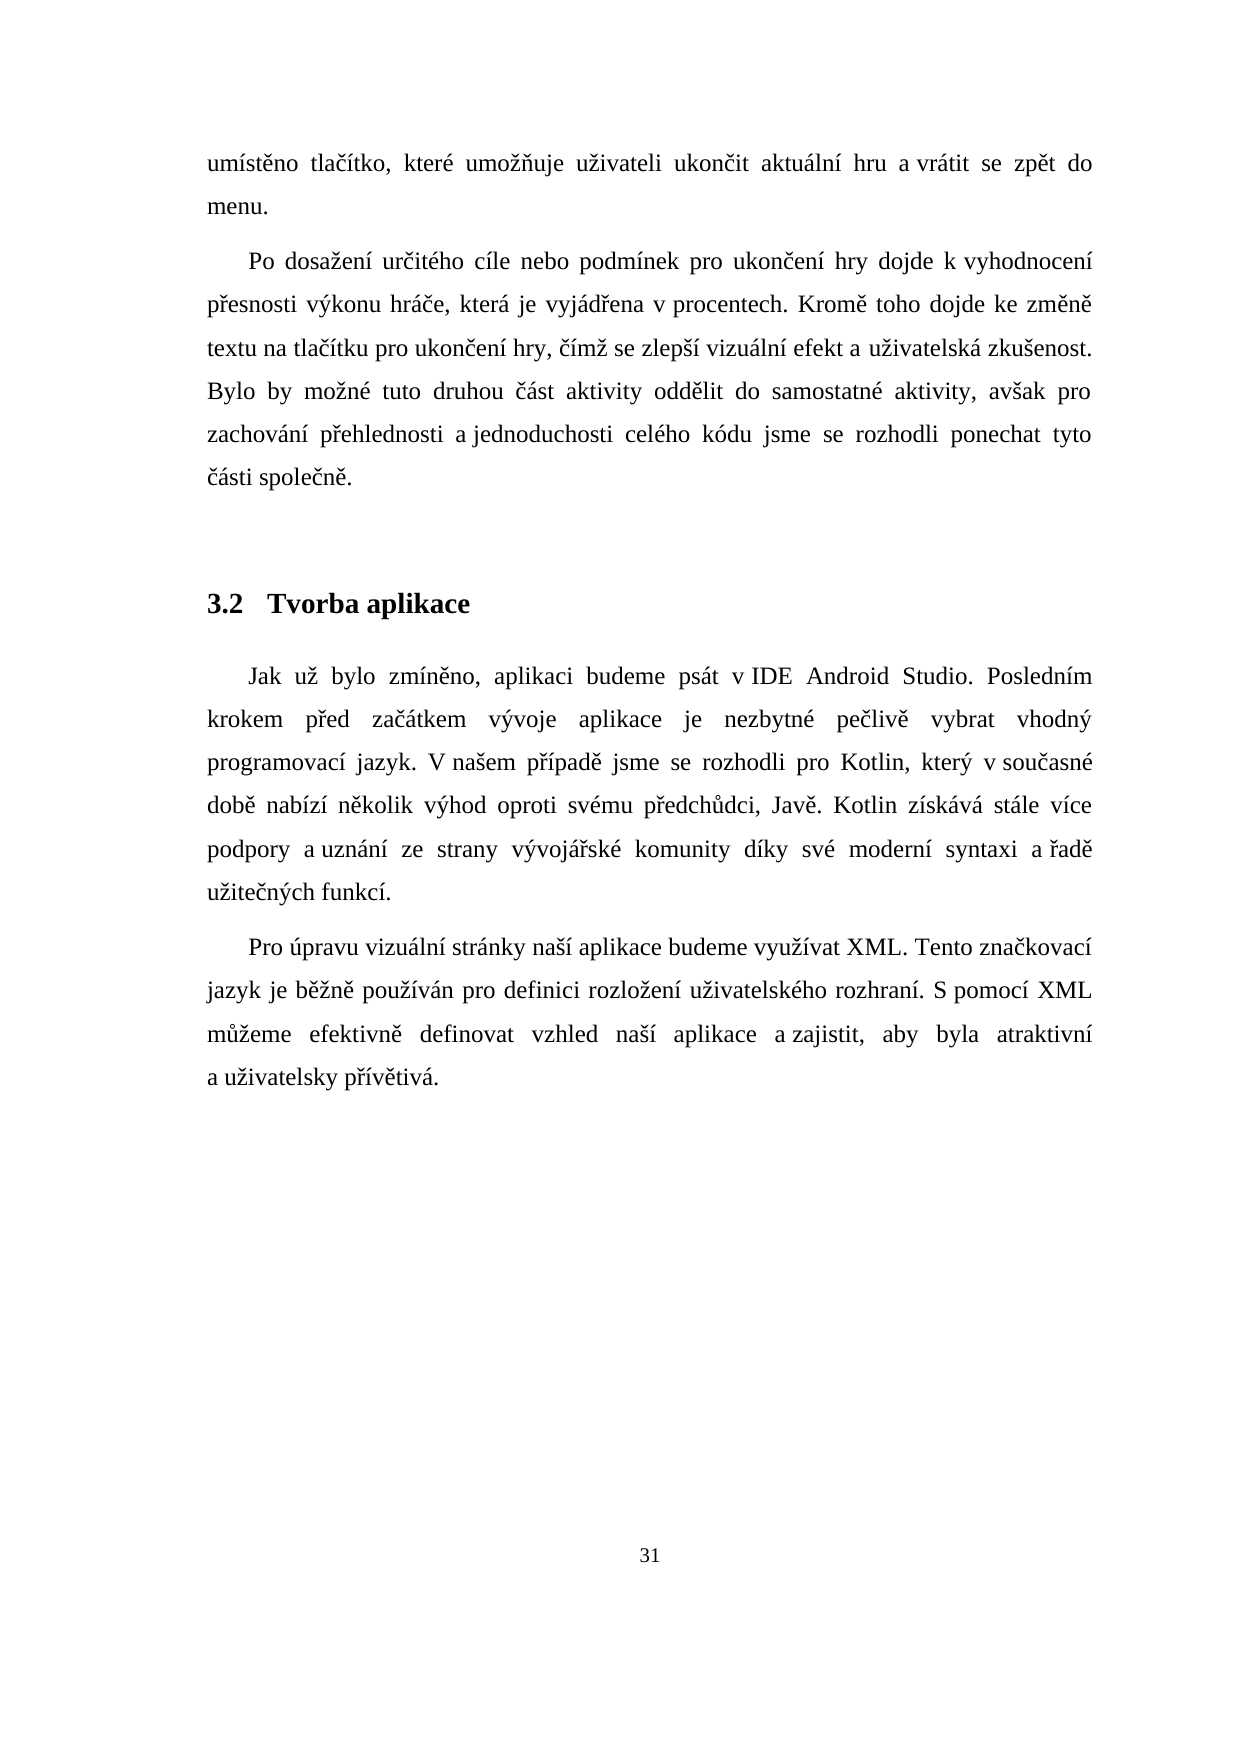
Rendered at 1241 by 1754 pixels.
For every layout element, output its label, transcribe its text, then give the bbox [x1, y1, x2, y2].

text Po dosažení určitého cíle nebo podmínek pro ukončení hry dojde k vyhodnocení přesnosti výkonu hráče, která je vyjádřena v procentech. Kromě toho dojde ke změně textu na tlačítku pro ukončení hry, čímž se zlepší vizuální efekt a uživatelská zkušenost. Bylo by možné tuto druhou část aktivity oddělit do samostatné aktivity, avšak pro zachování přehlednosti a jednoduchosti celého kódu jsme se rozhodli ponechat tyto části společně. [207, 246, 1092, 491]
text Jak už bylo zmíněno, aplikaci budeme psát v IDE Android Studio. Posledním krokem před začátkem vývoje aplikace je nezbytné pečlivě vybrat vhodný programovací jazyk. V našem případě jsme se rozhodli pro Kotlin, který v současné době nabízí několik výhod oproti svému předchůdci, Javě. Kotlin získává stále více podpory a uznání ze strany vývojářské komunity díky své moderní syntaxi a řadě užitečných funkcí. [207, 661, 1092, 906]
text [207, 148, 1092, 219]
text Pro úpravu vizuální stránky naší aplikace budeme využívat XML. Tento značkovací jazyk je běžně používán pro definici rozložení uživatelského rozhraní. S pomocí XML můžeme efektivně definovat vzhled naší aplikace a zajistit, aby byla atraktivní a uživatelsky přívětivá. [207, 932, 1092, 1091]
subtitle Tvorba aplikace [207, 586, 1092, 619]
